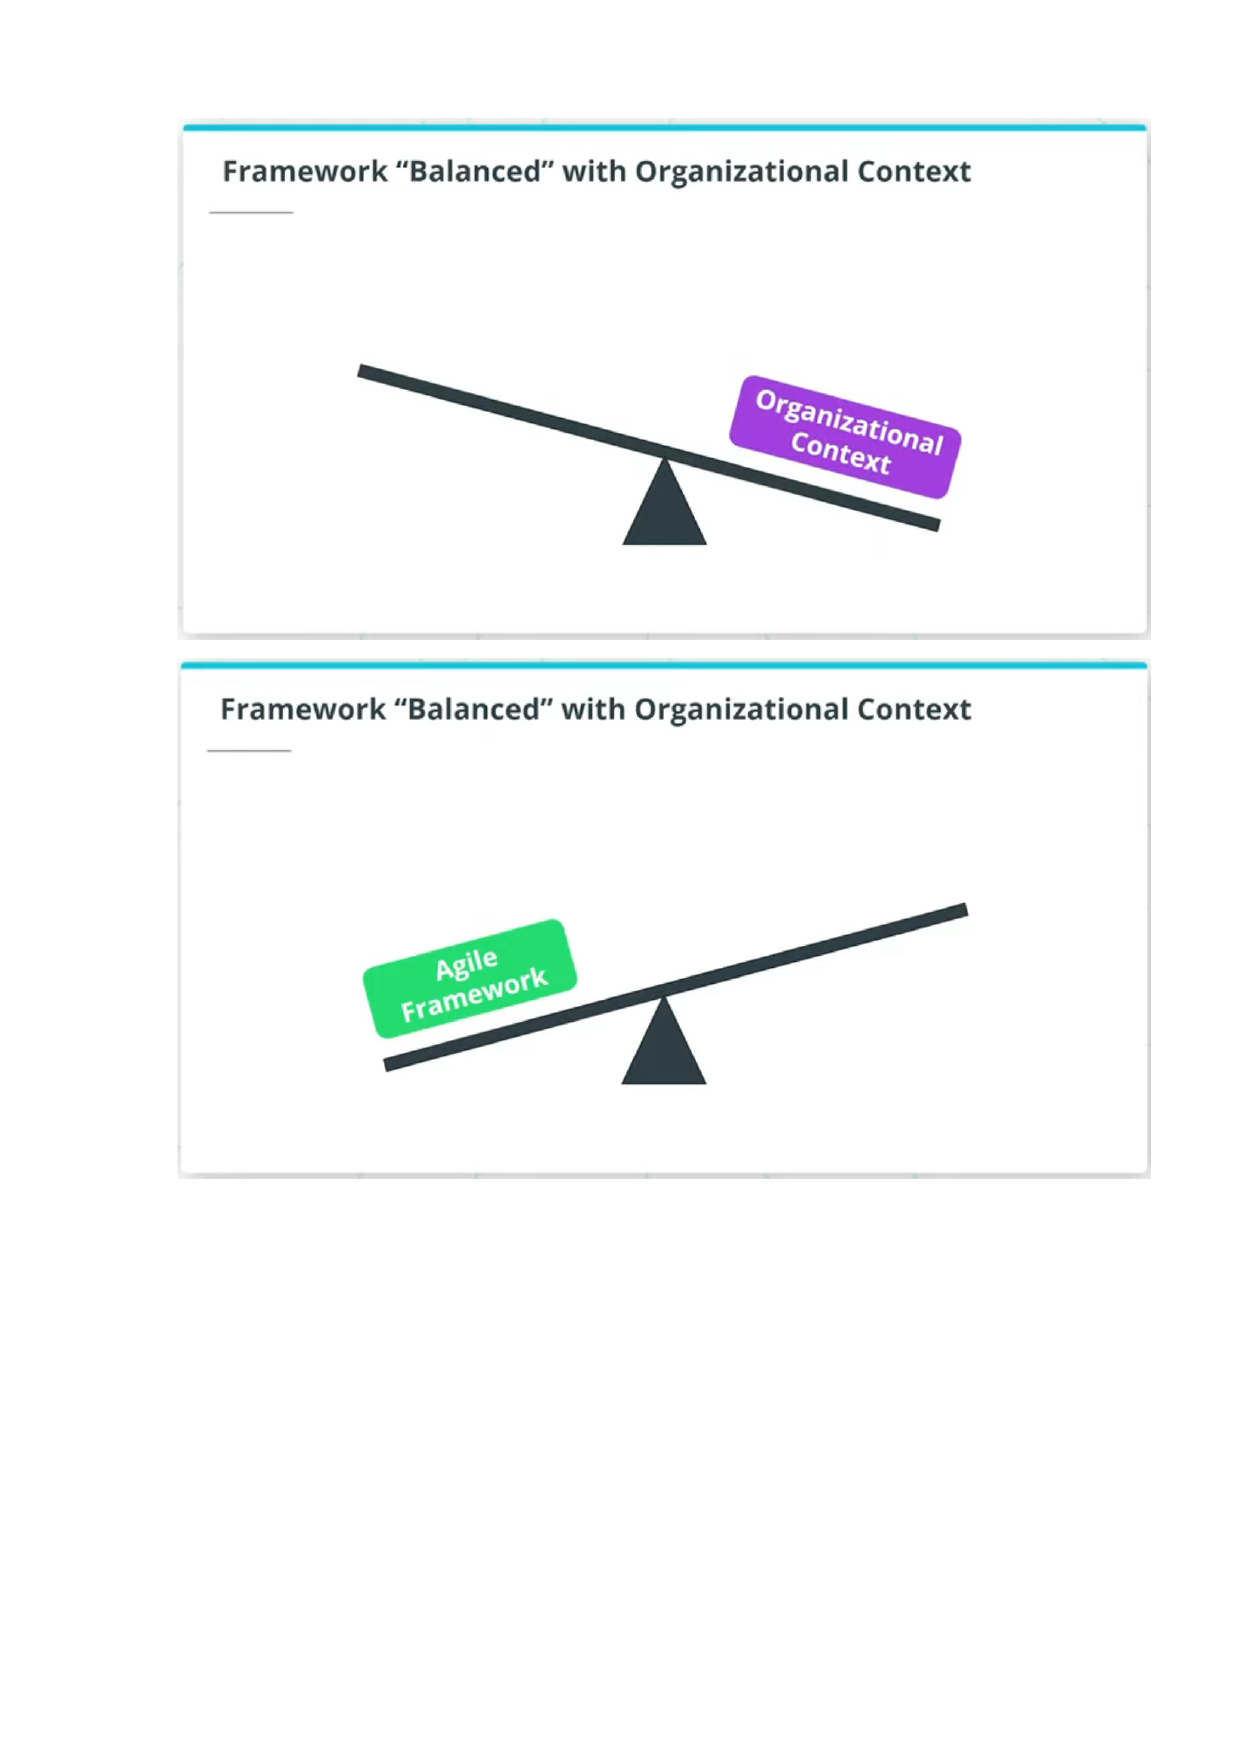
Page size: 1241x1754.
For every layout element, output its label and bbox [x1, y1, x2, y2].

picture [177, 658, 1151, 1179]
picture [177, 118, 1151, 640]
